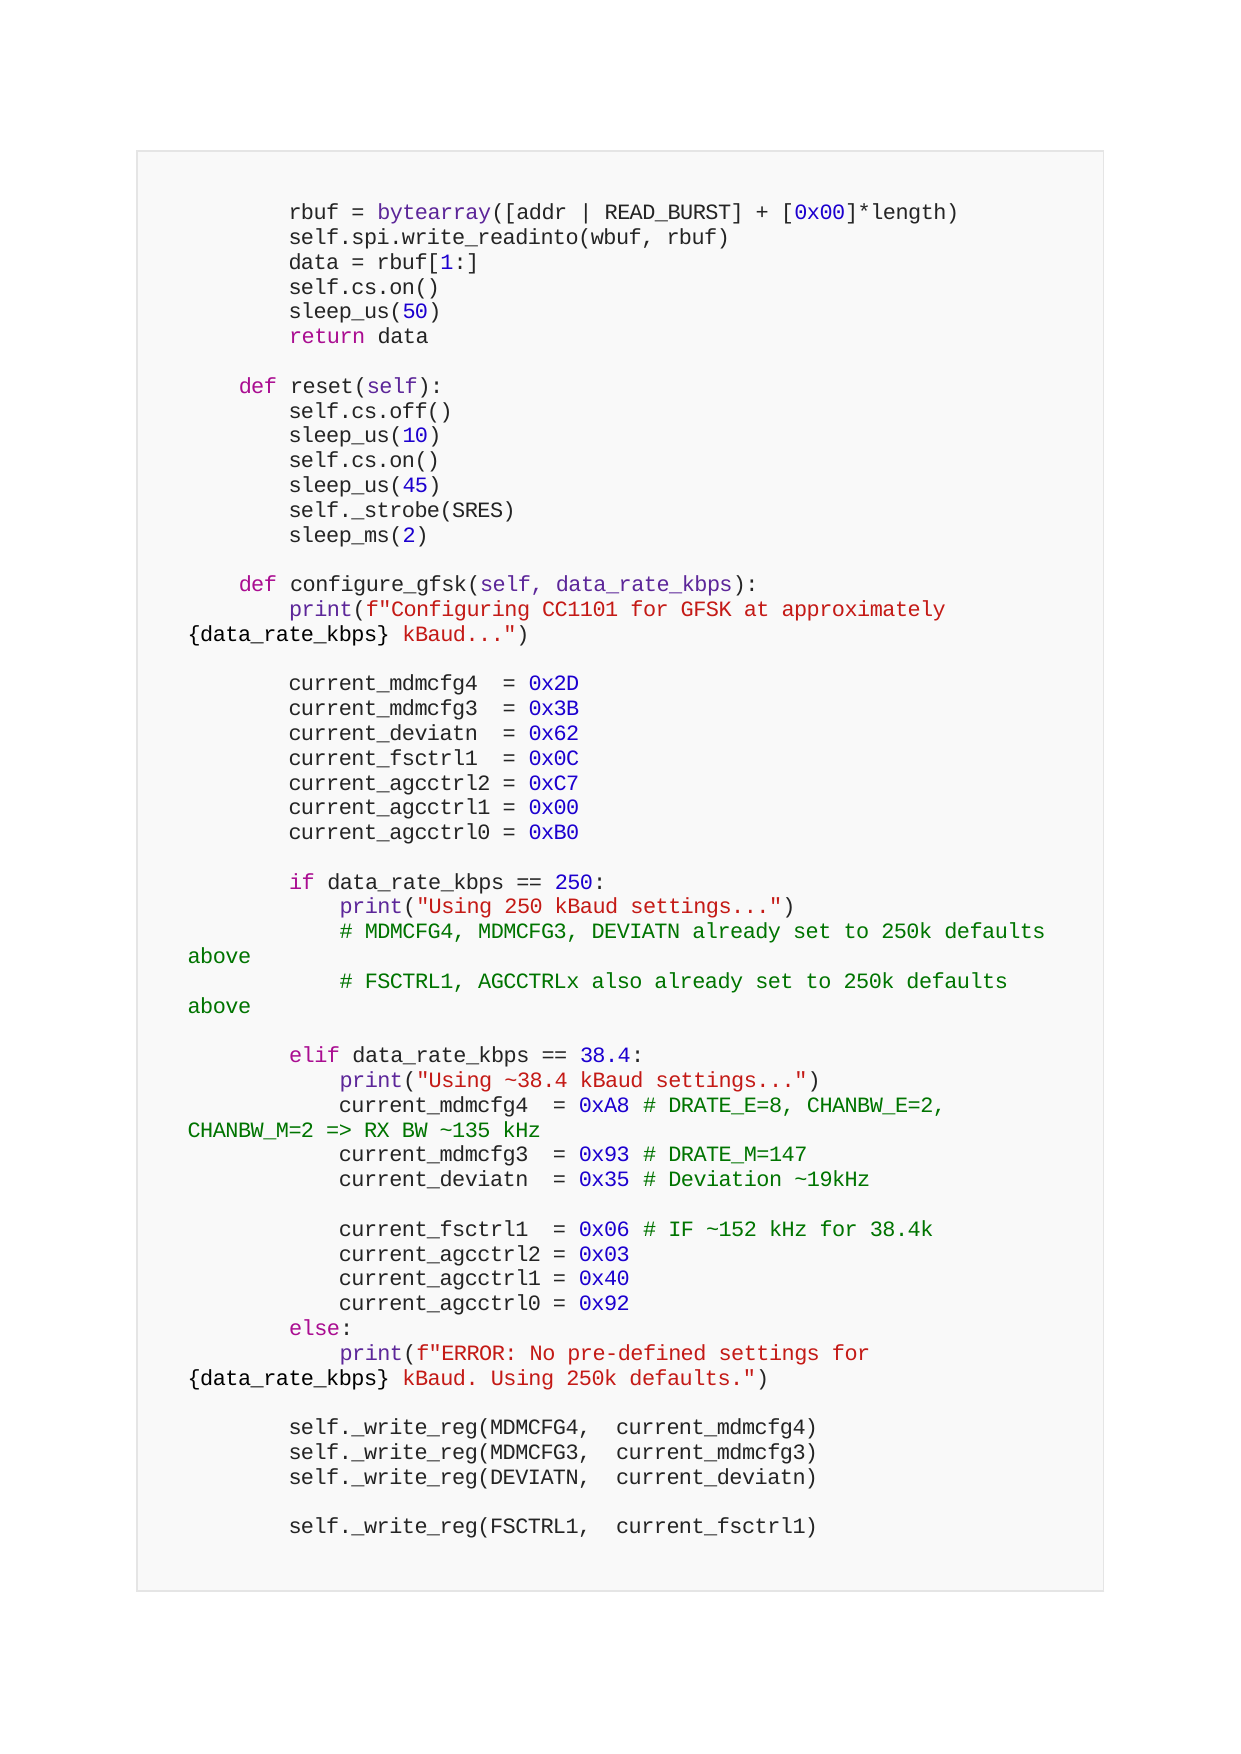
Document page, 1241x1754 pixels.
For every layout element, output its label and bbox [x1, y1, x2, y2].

text [138, 152, 1103, 1590]
